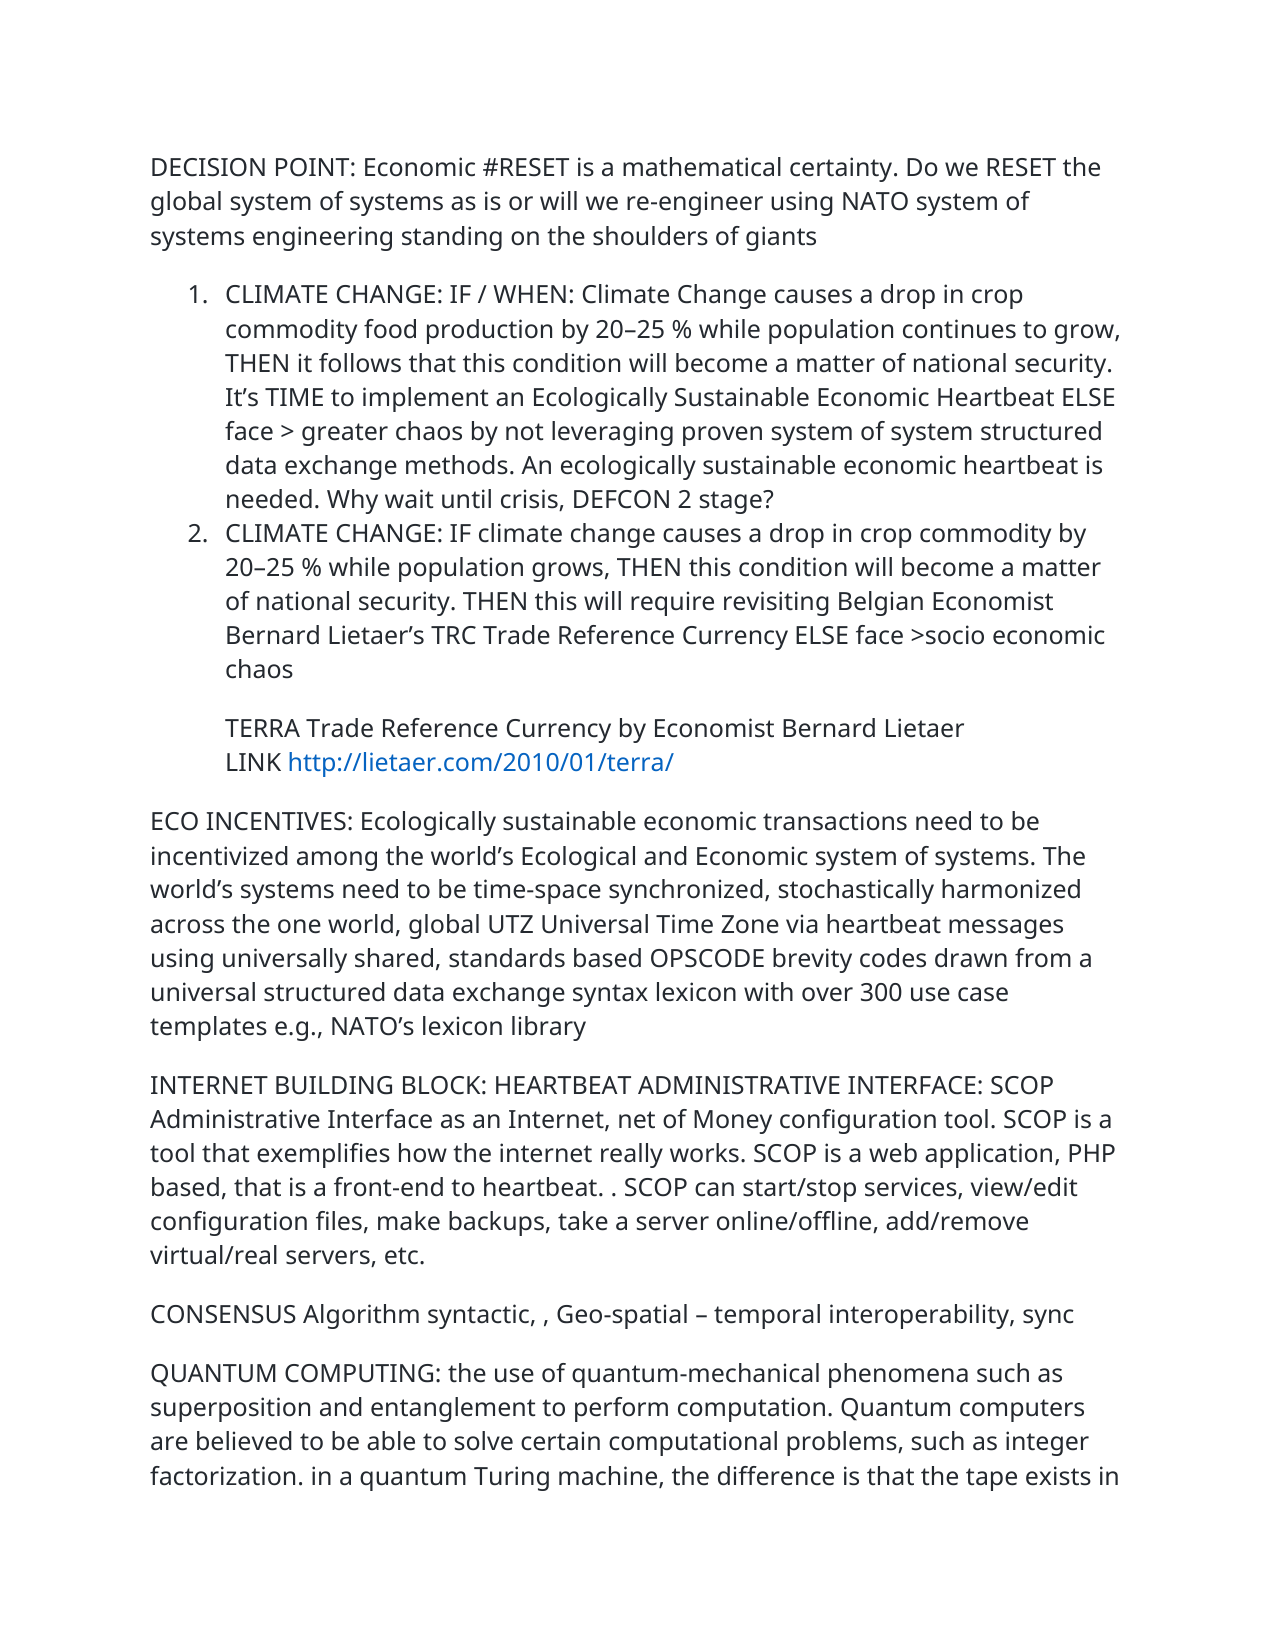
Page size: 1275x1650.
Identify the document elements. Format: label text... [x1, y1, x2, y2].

text TERRA Trade Reference Currency by Economist Bernard Lietaer LINK http://lietaer.com/2010/01/terra/ [225, 711, 1125, 779]
list CLIMATE CHANGE: IF climate change causes a drop in crop commodity by 20–25 % while population grows, THEN this condition will become a matter of national security. THEN this will require revisiting Belgian Economist Bernard Lietaer’s TRC Trade Reference Currency ELSE face >socio economic chaos [187, 516, 1125, 686]
text CONSENSUS Algorithm syntactic, , Geo-spatial – temporal interoperability, sync [150, 1297, 1125, 1331]
list CLIMATE CHANGE: IF / WHEN: Climate Change causes a drop in crop commodity food production by 20–25 % while population continues to grow, THEN it follows that this condition will become a matter of national security. It’s TIME to implement an Ecologically Sustainable Economic Heartbeat ELSE face > greater chaos by not leveraging proven system of system structured data exchange methods. An ecologically sustainable economic heartbeat is needed. Why wait until crisis, DEFCON 2 stage? [187, 277, 1125, 516]
text INTERNET BUILDING BLOCK: HEARTBEAT ADMINISTRATIVE INTERFACE: SCOP Administrative Interface as an Internet, net of Money configuration tool. SCOP is a tool that exemplifies how the internet really works. SCOP is a web application, PHP based, that is a front-end to heartbeat. . SCOP can start/stop services, view/edit configuration files, make backups, take a server online/offline, add/remove virtual/real servers, etc. [150, 1067, 1125, 1272]
text ECO INCENTIVES: Ecologically sustainable economic transactions need to be incentivized among the world’s Ecological and Economic system of systems. The world’s systems need to be time-space synchronized, stochastically harmonized across the one world, global UTZ Universal Time Zone via heartbeat messages using universally shared, standards based OPSCODE brevity codes drawn from a universal structured data exchange syntax lexicon with over 300 use case templates e.g., NATO’s lexicon library [150, 804, 1125, 1042]
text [150, 1356, 1125, 1492]
text DECISION POINT: Economic #RESET is a mathematical certainty. Do we RESET the global system of systems as is or will we re-engineer using NATO system of systems engineering standing on the shoulders of giants [150, 150, 1125, 252]
